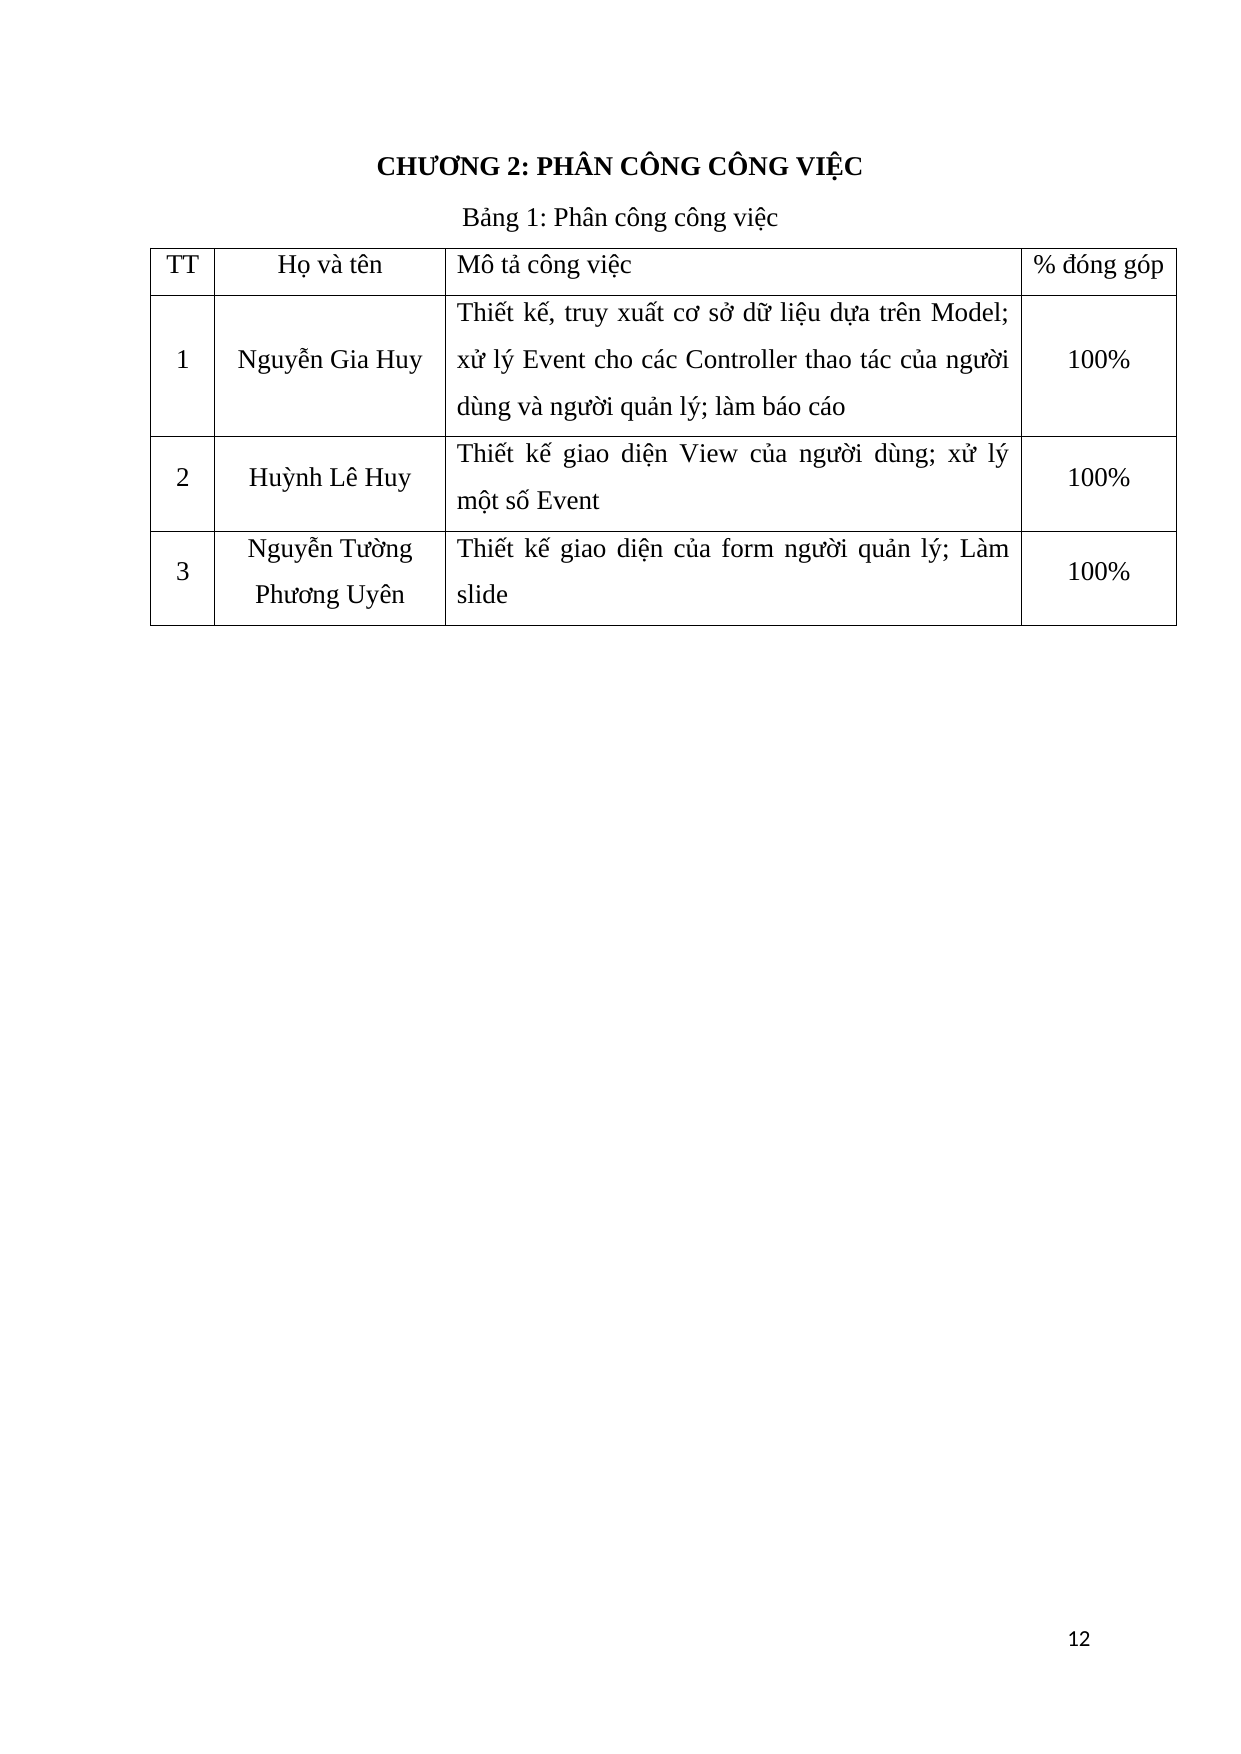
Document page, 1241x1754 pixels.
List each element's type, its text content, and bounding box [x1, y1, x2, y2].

table_cell Huỳnh Lê Huy [215, 437, 445, 531]
subtitle Bảng 1: Phân công công việc [150, 201, 1090, 232]
table_cell Nguyễn Tường Phương Uyên [215, 532, 445, 625]
table_header % đóng góp [1022, 249, 1176, 295]
table_cell Thiết kế, truy xuất cơ sở dữ liệu dựa trên Model; xử lý Event cho các Controller thao tác của người dùng và người quản lý; làm báo cáo [446, 296, 1021, 436]
table_cell Nguyễn Gia Huy [215, 296, 445, 436]
table_cell 1 [151, 296, 214, 436]
table_header Mô tả công việc [446, 249, 1021, 295]
table_cell 100% [1022, 437, 1176, 531]
subtitle CHƯƠNG 2: PHÂN CÔNG CÔNG VIỆC [150, 150, 1090, 181]
table_cell 100% [1022, 296, 1176, 436]
table_cell 100% [1022, 532, 1176, 625]
table_cell 3 [151, 532, 214, 625]
table_cell Thiết kế giao diện View của người dùng; xử lý một số Event [446, 437, 1021, 531]
table_cell 2 [151, 437, 214, 531]
table_header TT [151, 249, 214, 295]
table_header Họ và tên [215, 249, 445, 295]
table_cell Thiết kế giao diện của form người quản lý; Làm slide [446, 532, 1021, 625]
